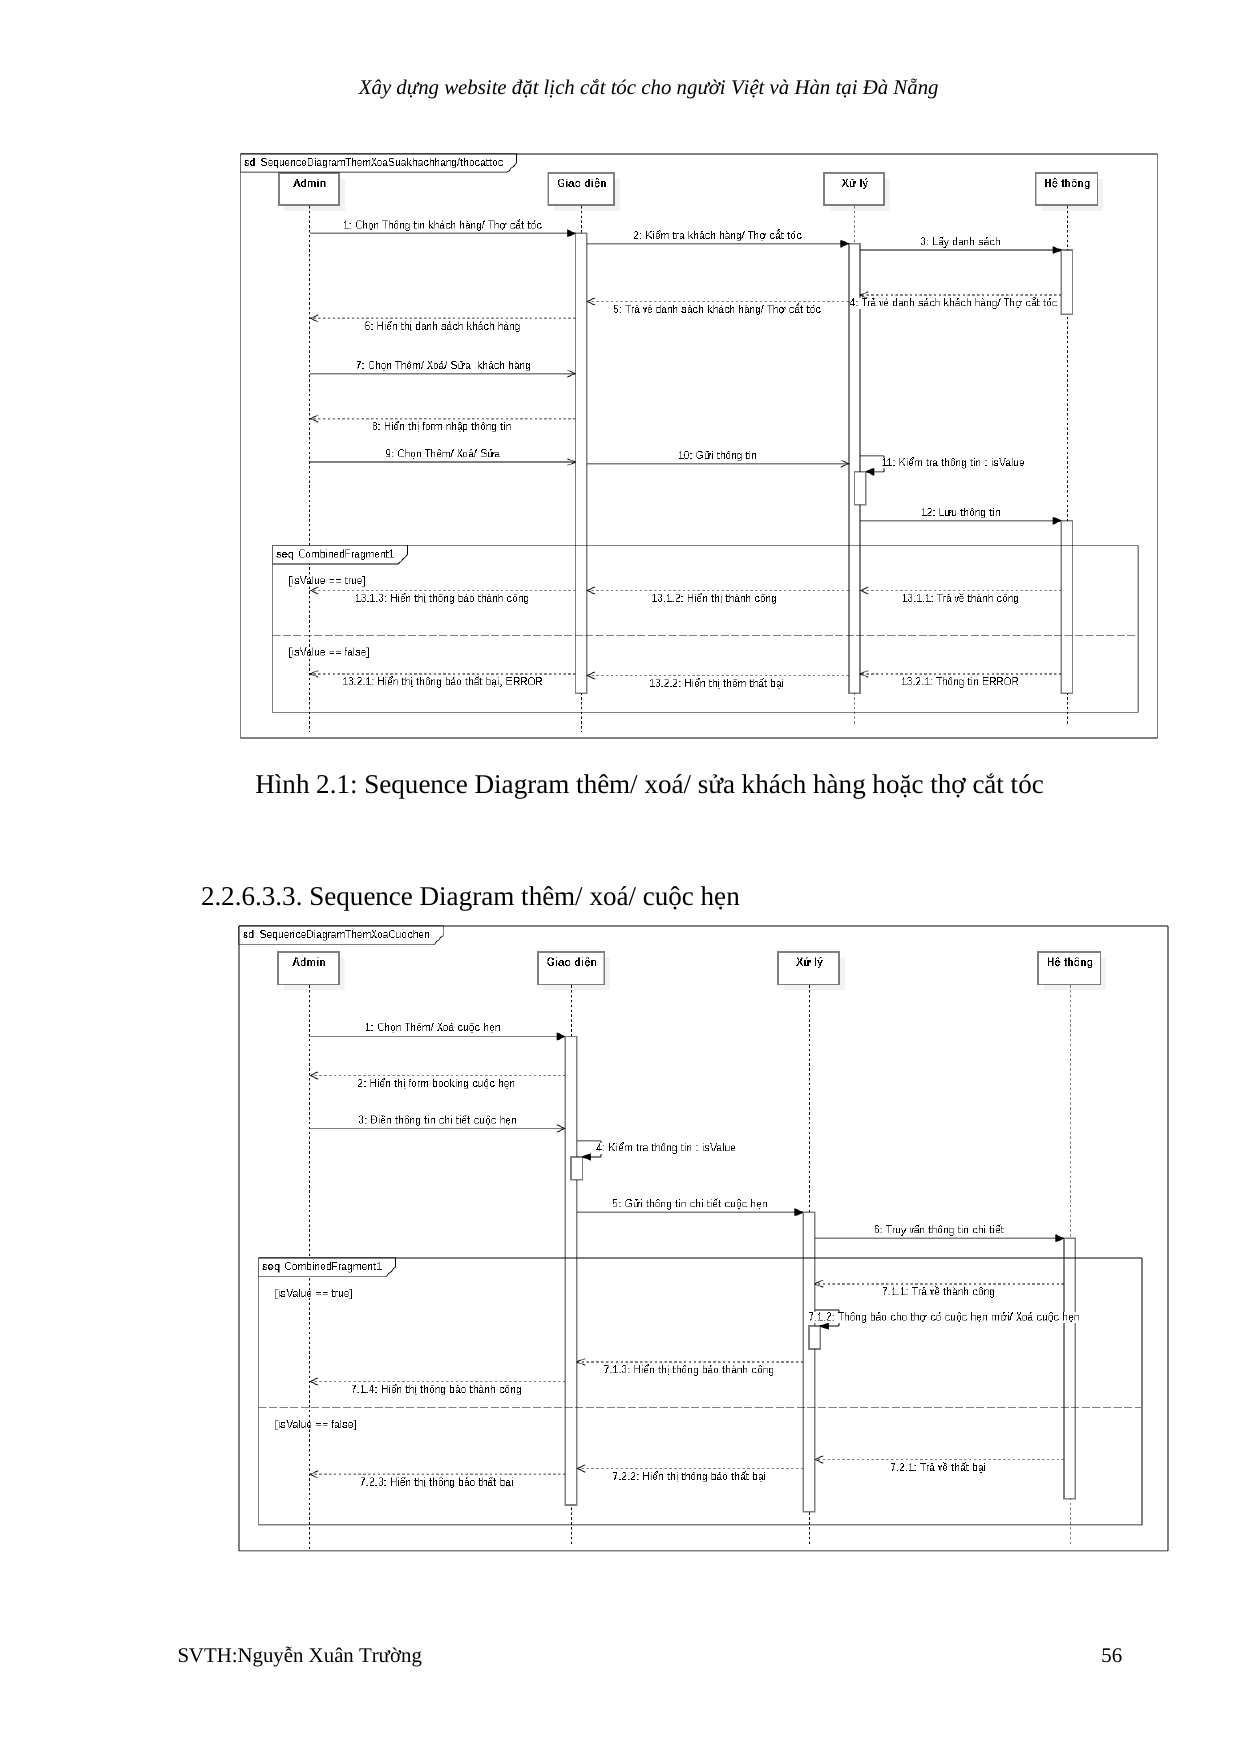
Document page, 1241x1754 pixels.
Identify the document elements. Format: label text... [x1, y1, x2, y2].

picture [228, 924, 1174, 1556]
subtitle Sequence Diagram thêm/ xoá/ sửa khách hàng hoặc thợ cắt tóc [177, 768, 1122, 799]
subtitle Sequence Diagram thêm/ xoá/ cuộc hẹn [177, 881, 1122, 912]
picture [228, 147, 1174, 741]
